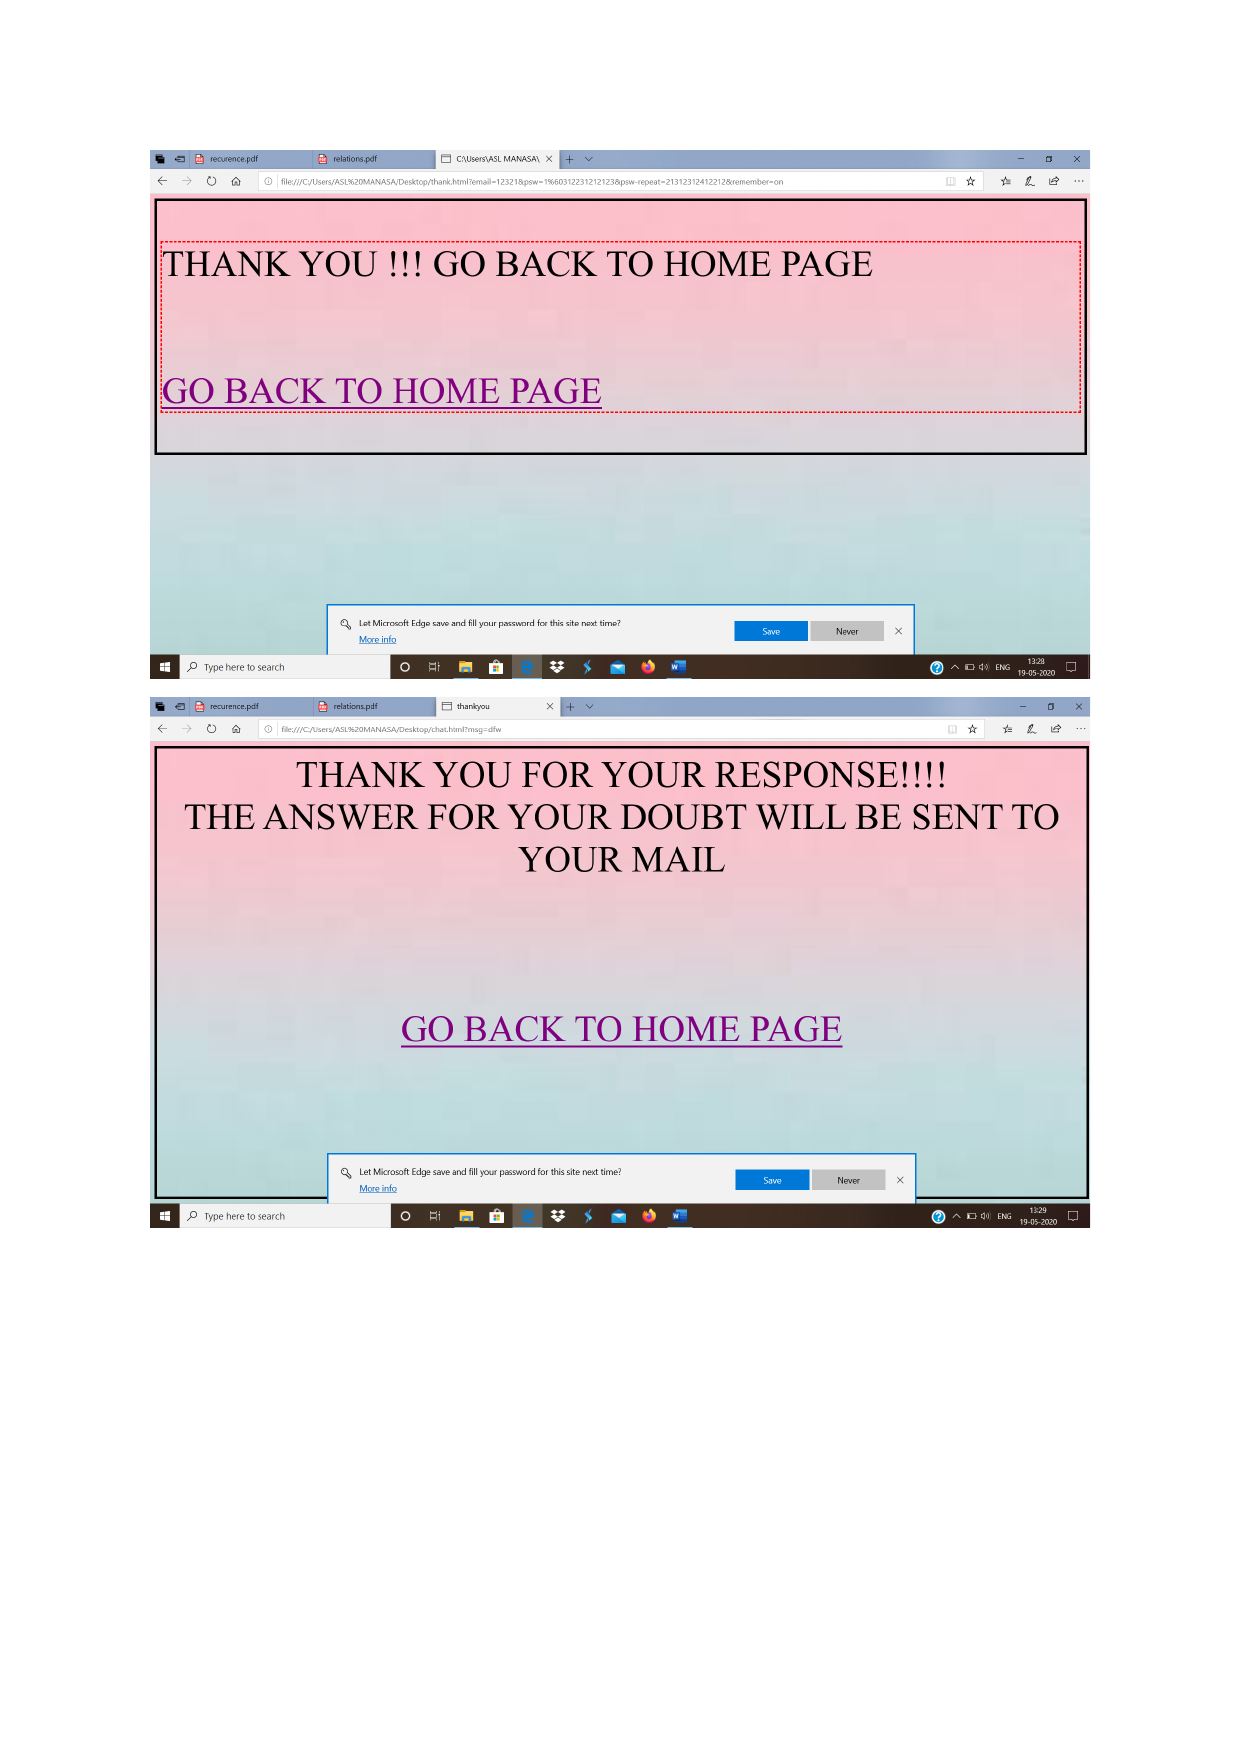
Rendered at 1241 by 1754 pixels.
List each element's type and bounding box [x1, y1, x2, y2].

picture [150, 150, 1091, 679]
picture [150, 697, 1091, 1228]
